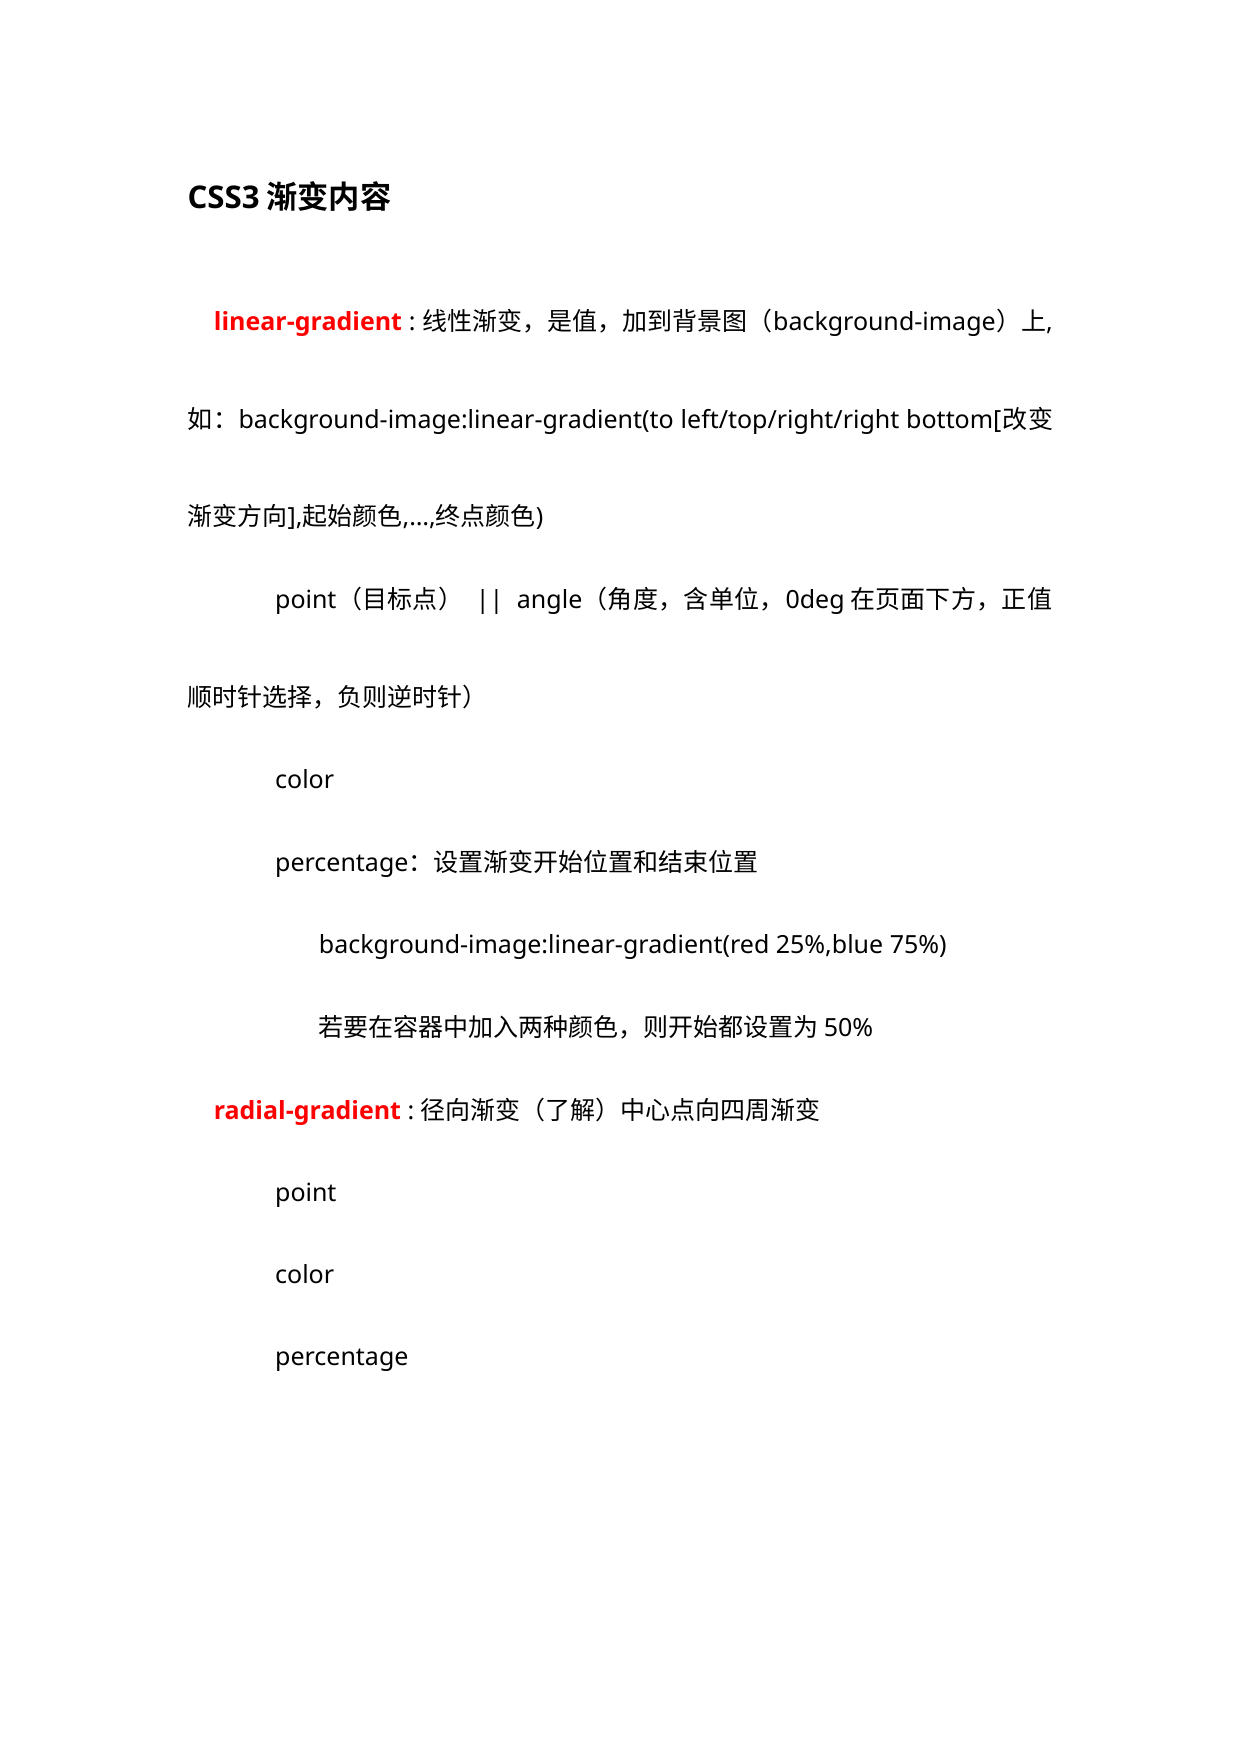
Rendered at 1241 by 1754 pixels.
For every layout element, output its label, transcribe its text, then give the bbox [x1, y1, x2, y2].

text point（目标点） || angle（角度，含单位，0deg在页面下方，正值顺时针选择，负则逆时针） [187, 565, 1053, 728]
text background-image:linear-gradient(red 25%,blue 75%) [187, 911, 1053, 976]
text linear-gradient : 线性渐变，是值，加到背景图（background-image）上,如：background-image:linear-gradient(to left/top/right/right bottom[改变渐变方向],起始颜色,…,终点颜色) [187, 287, 1053, 547]
text color [187, 1241, 1053, 1306]
text percentage：设置渐变开始位置和结束位置 [187, 828, 1053, 893]
text percentage [187, 1323, 1053, 1388]
subtitle CSS3渐变内容 [187, 162, 1053, 227]
text color [187, 746, 1053, 811]
text point [187, 1159, 1053, 1224]
text 若要在容器中加入两种颜色，则开始都设置为50% [187, 993, 1053, 1058]
text radial-gradient : 径向渐变（了解）中心点向四周渐变 [187, 1076, 1053, 1141]
